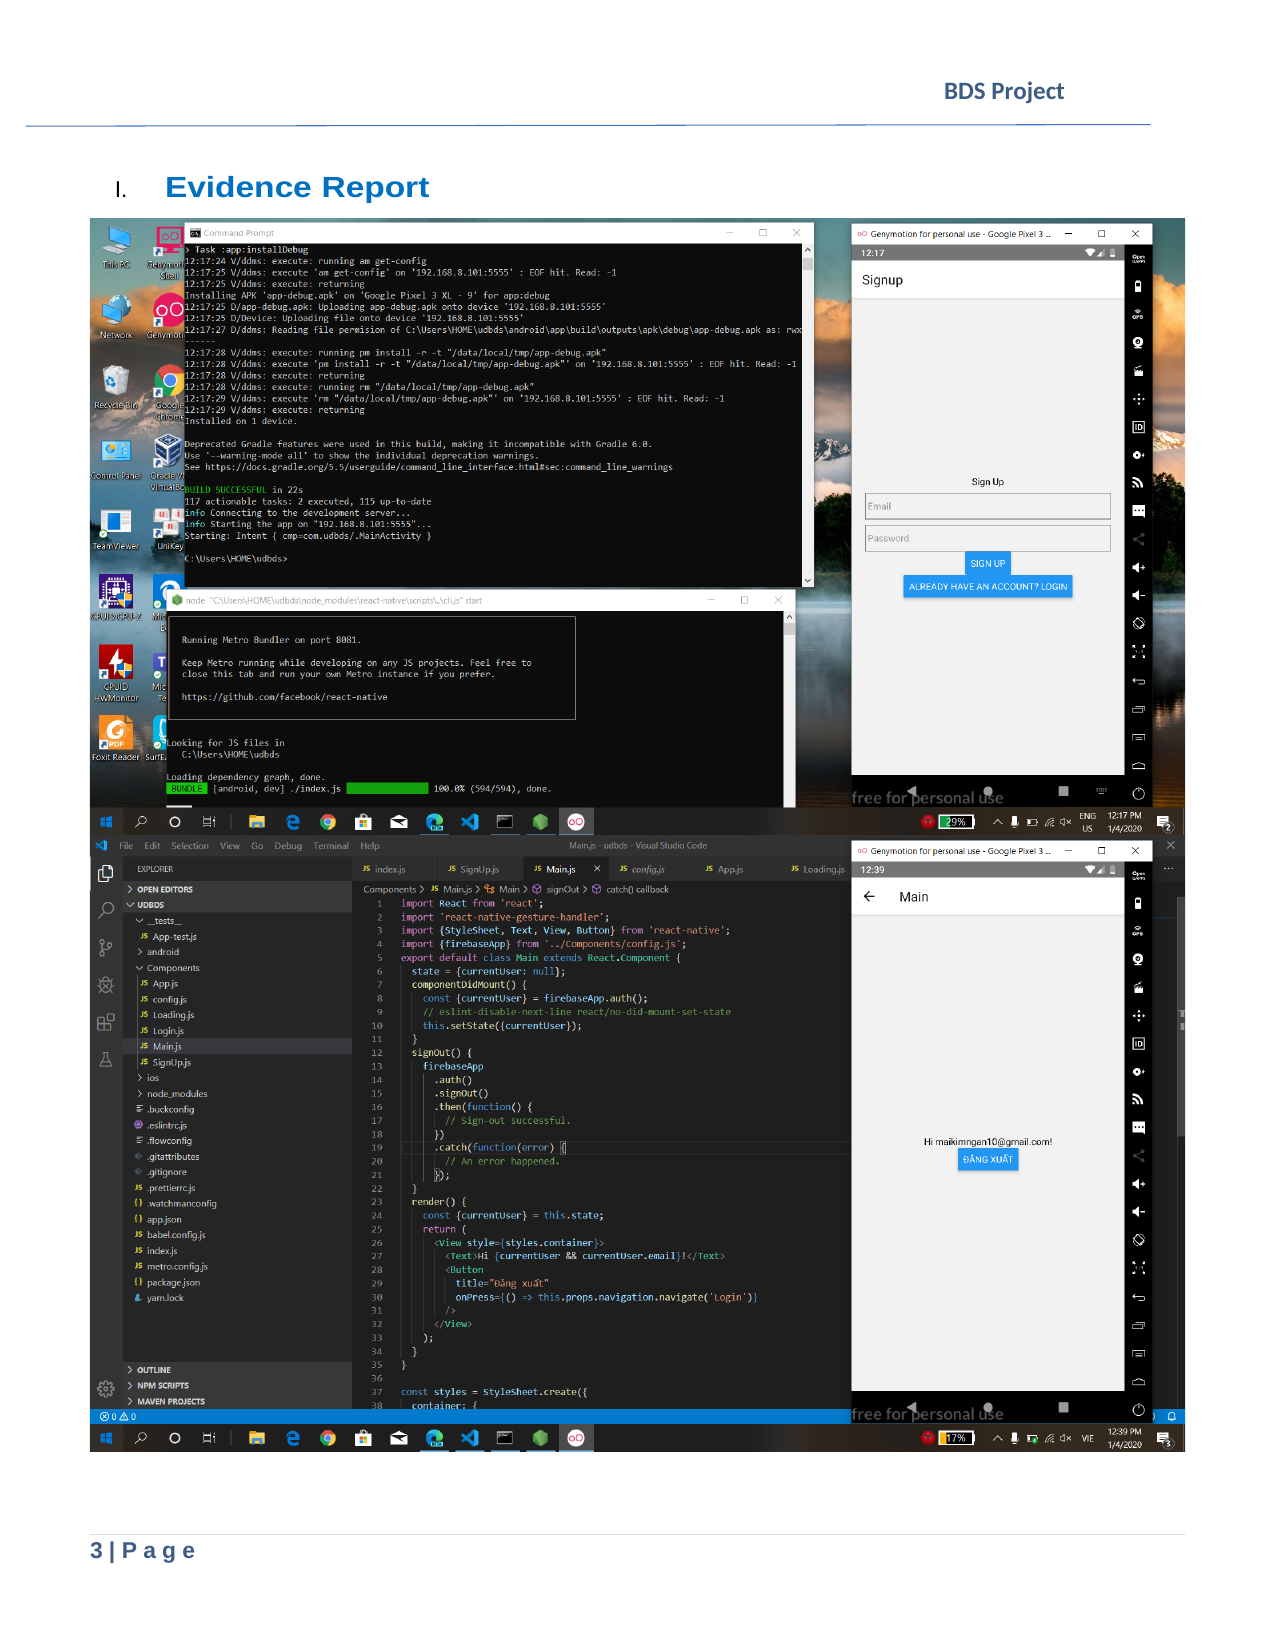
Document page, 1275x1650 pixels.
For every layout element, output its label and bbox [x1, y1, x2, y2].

picture [89, 218, 1186, 1452]
